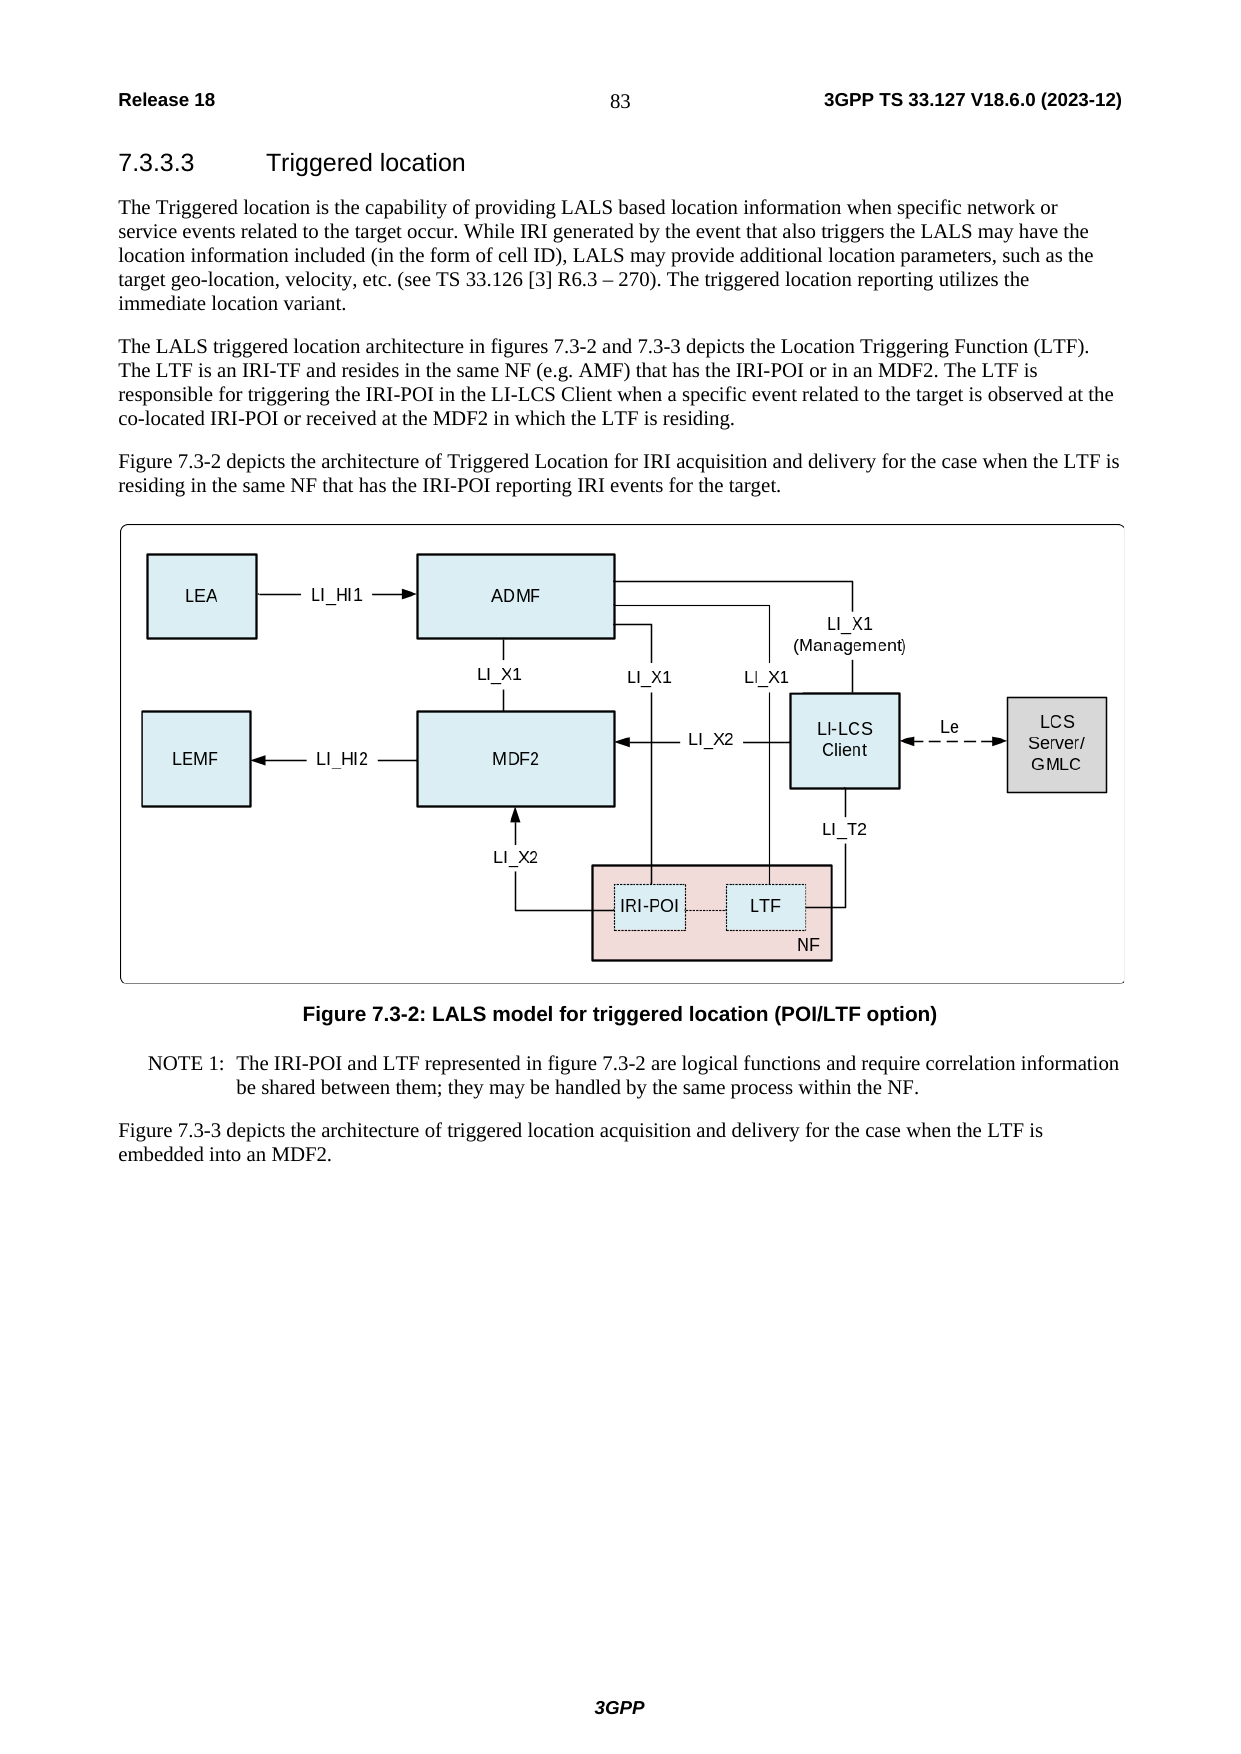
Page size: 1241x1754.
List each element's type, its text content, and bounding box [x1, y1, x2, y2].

text Figure 7.3-2 depicts the architecture of Triggered Location for IRI acquisition and delivery for the case when the LTF is residing in the same NF that has the IRI-POI reporting IRI events for the target. [118, 449, 1122, 497]
text The Triggered location is the capability of providing LALS based location information when specific network or service events related to the target occur. While IRI generated by the event that also triggers the LALS may have the location information included (in the form of cell ID), LALS may provide additional location parameters, such as the target geo-location, velocity, etc. (see TS 33.126 [3] R6.3 – 270). The triggered location reporting utilizes the immediate location variant. [118, 195, 1122, 315]
text NOTE 1: The IRI-POI and LTF represented in figure 7.3-2 are logical functions and require correlation information be shared between them; they may be handled by the same process within the NF. [148, 1051, 1122, 1099]
subtitle 7.3.3.3 Triggered location [118, 147, 1122, 176]
text Figure 7.3-3 depicts the architecture of triggered location acquisition and delivery for the case when the LTF is embedded into an MDF2. [118, 1118, 1122, 1166]
text The LALS triggered location architecture in figures 7.3-2 and 7.3-3 depicts the Location Triggering Function (LTF). The LTF is an IRI-TF and resides in the same NF (e.g. AMF) that has the IRI-POI or in an MDF2. The LTF is responsible for triggering the IRI-POI in the LI-LCS Client when a specific event related to the target is observed at the co-located IRI-POI or received at the MDF2 in which the LTF is residing. [118, 334, 1122, 430]
text Figure 7.3-2: LALS model for triggered location (POI/LTF option) [118, 1002, 1122, 1026]
